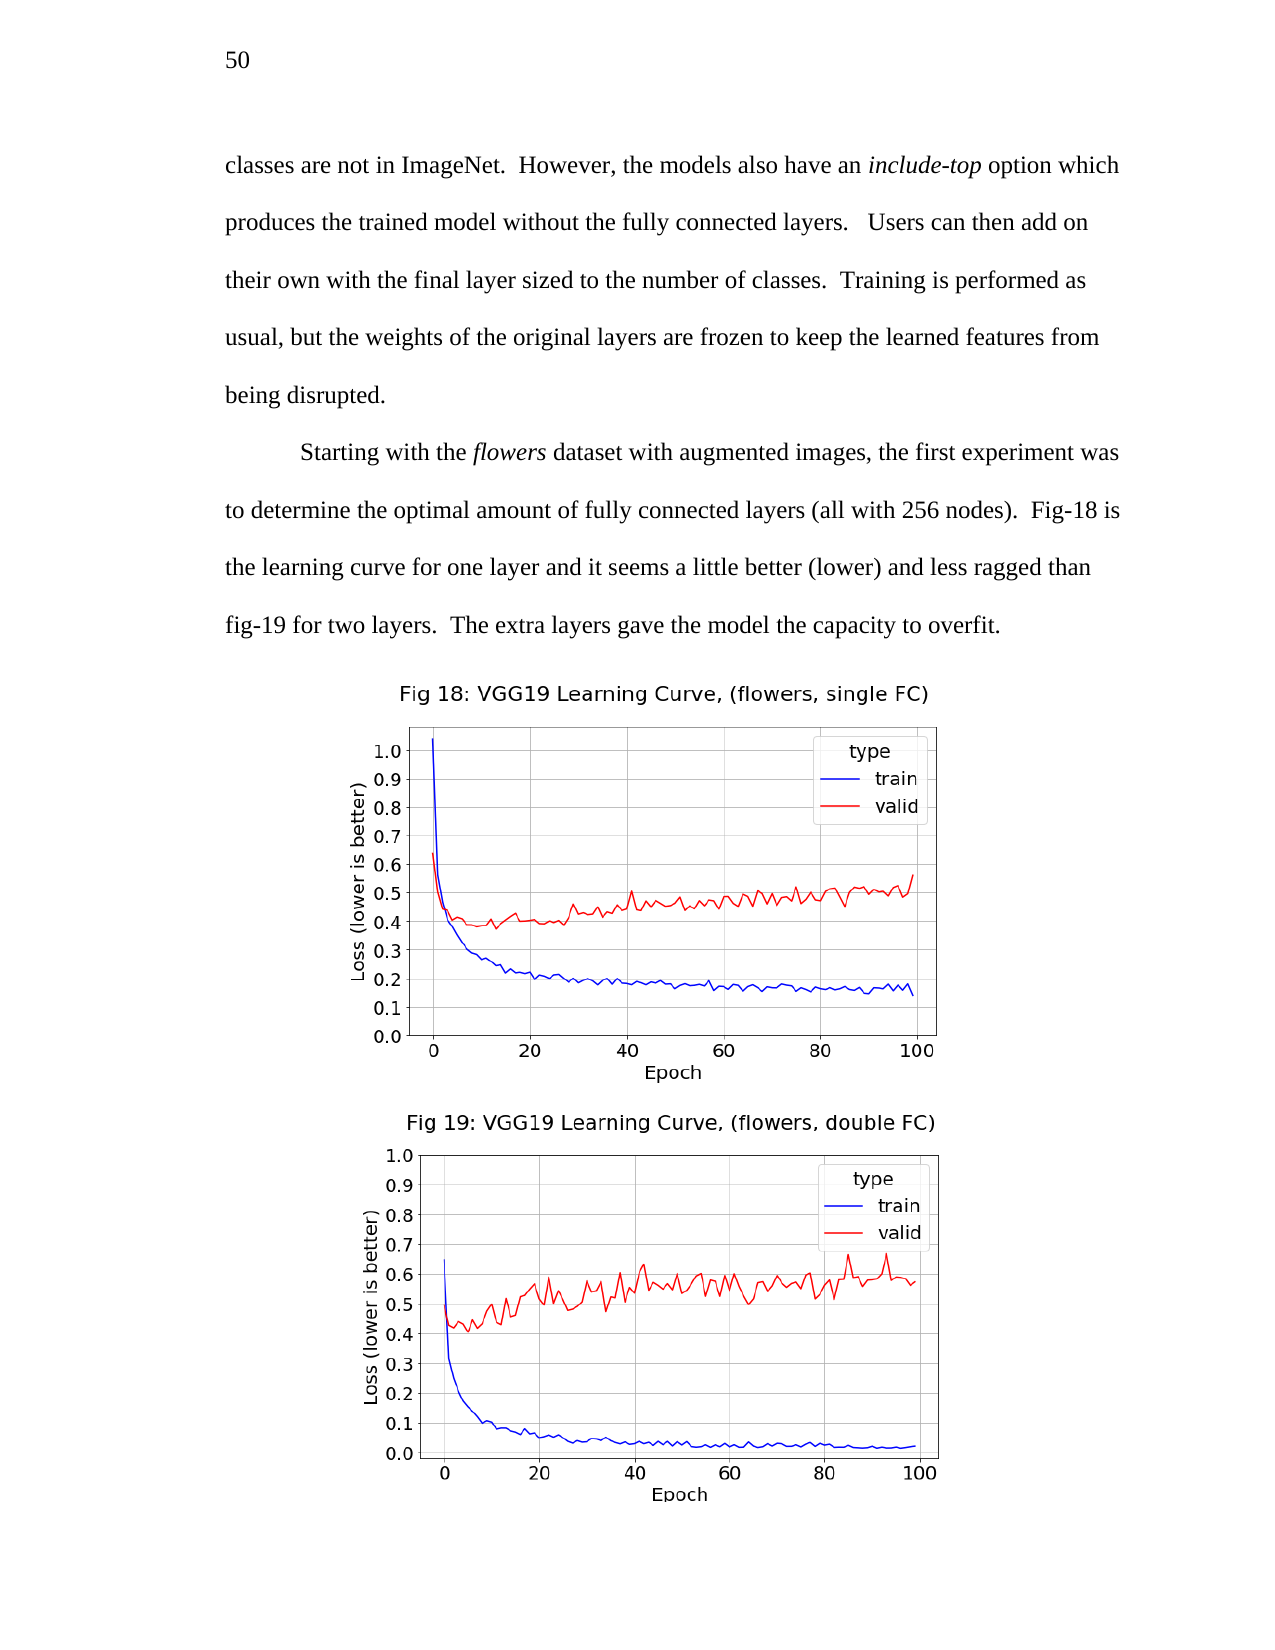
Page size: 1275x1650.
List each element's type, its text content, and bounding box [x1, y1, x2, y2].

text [225, 150, 1125, 409]
text Starting with the flowers dataset with augmented images, the first experiment was to determine the optimal amount of fully connected layers (all with 256 nodes). Fig-18 is the learning curve for one layer and it seems a little better (lower) and less ragged than fig-19 for two layers. The extra layers gave the model the capacity to overfit. [225, 437, 1125, 639]
picture [344, 675, 948, 1086]
picture [354, 1104, 948, 1502]
